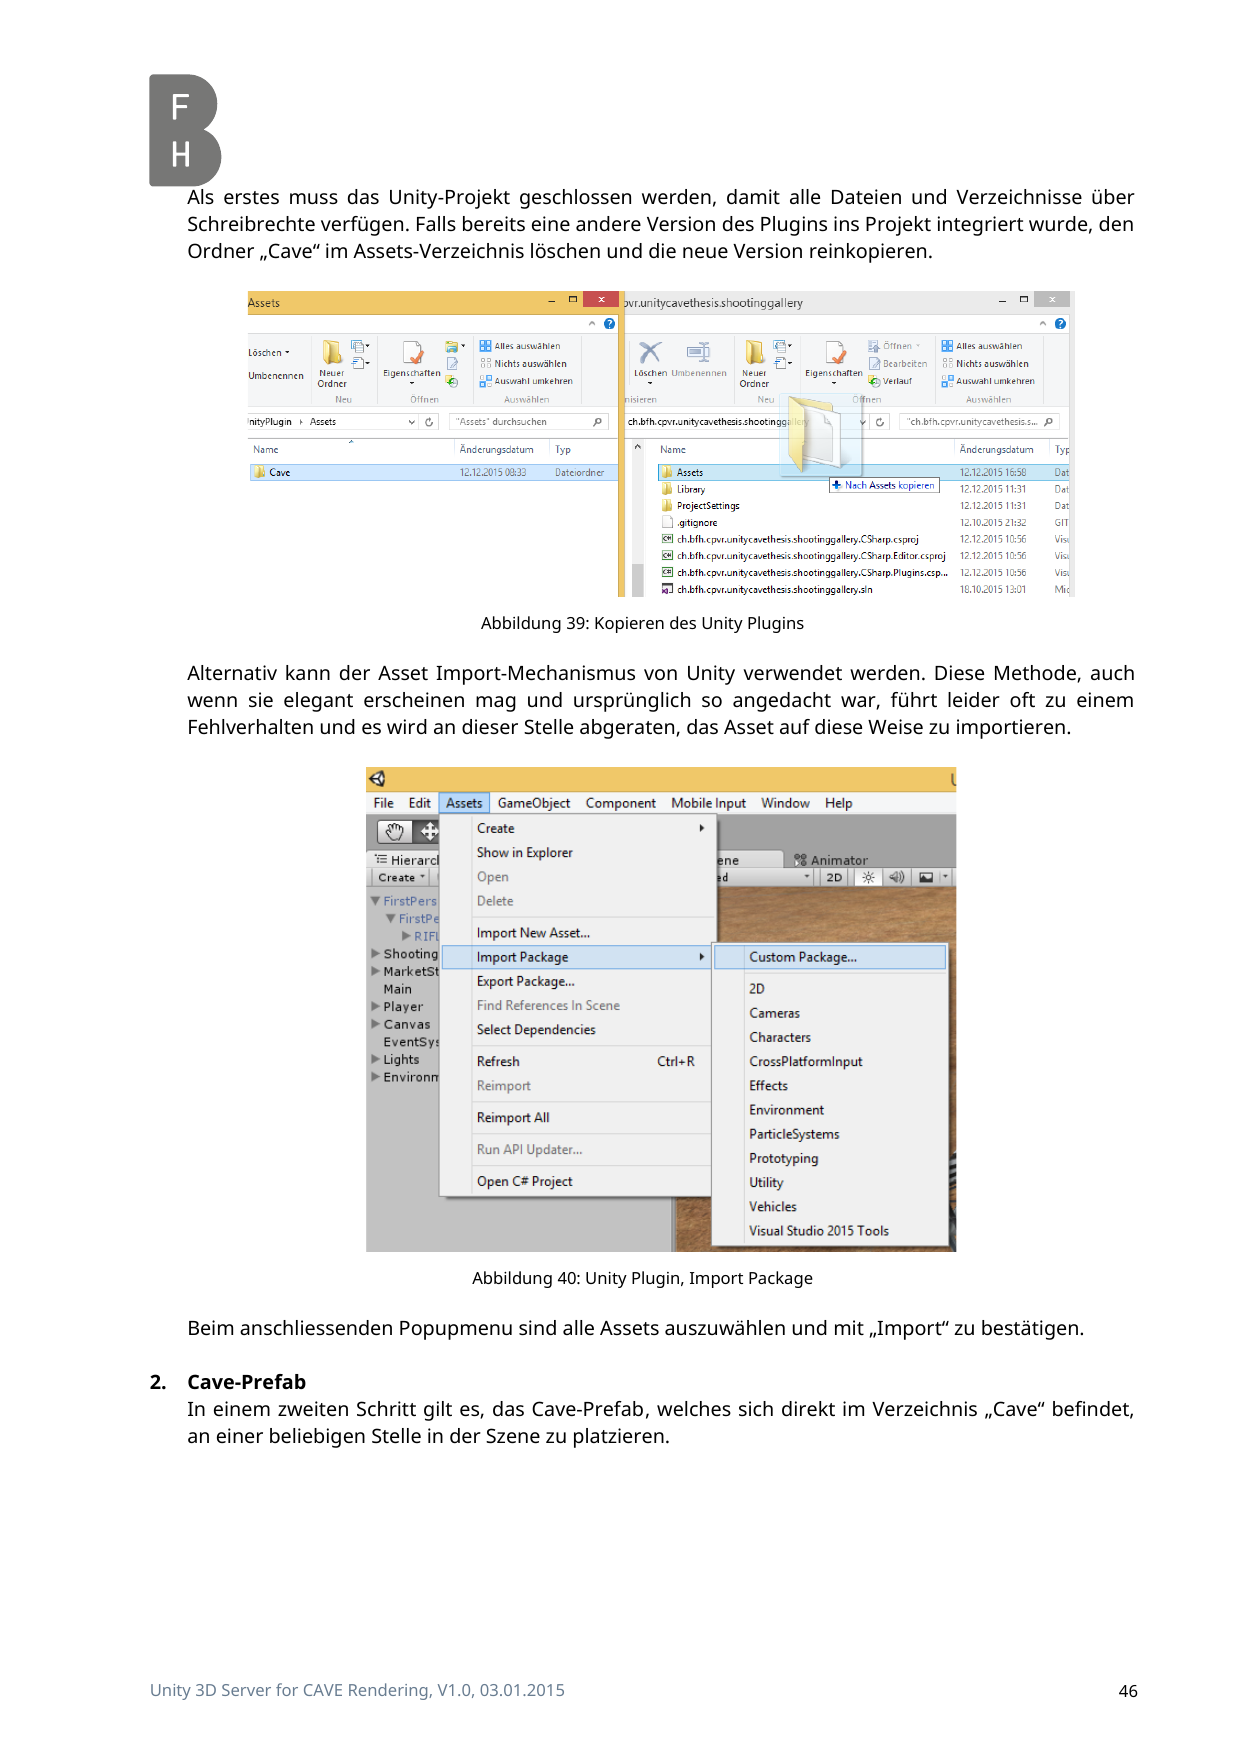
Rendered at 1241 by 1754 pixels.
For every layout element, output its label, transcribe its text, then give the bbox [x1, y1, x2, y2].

text Abbildung 39: Kopieren des Unity Plugins [149, 609, 1136, 634]
text Abbildung 40: Unity Plugin, Import Package [149, 1264, 1136, 1289]
text Alternativ kann der Asset Import-Mechanismus von Unity verwendet werden. Diese Methode, auch wenn sie elegant erscheinen mag und ursprünglich so angedacht war, führt leider oft zu einem Fehlverhalten und es wird an dieser Stelle abgeraten, das Asset auf diese Weise zu importieren. [187, 659, 1136, 740]
picture [366, 767, 957, 1252]
text Als erstes muss das Unity-Projekt geschlossen werden, damit alle Dateien und Verzeichnisse über Schreibrechte verfügen. Falls bereits eine andere Version des Plugins ins Projekt integriert wurde, den Ordner „Cave“ im Assets-Verzeichnis löschen und die neue Version reinkopieren. [187, 183, 1136, 264]
picture [247, 291, 1075, 597]
list Cave-Prefab [149, 1368, 1136, 1395]
text Beim anschliessenden Popupmenu sind alle Assets auszuwählen und mit „Import“ zu bestätigen. [187, 1314, 1136, 1341]
list In einem zweiten Schritt gilt es, das Cave-Prefab, welches sich direkt im Verzeichnis „Cave“ befindet, an einer beliebigen Stelle in der Szene zu platzieren. [187, 1395, 1136, 1449]
